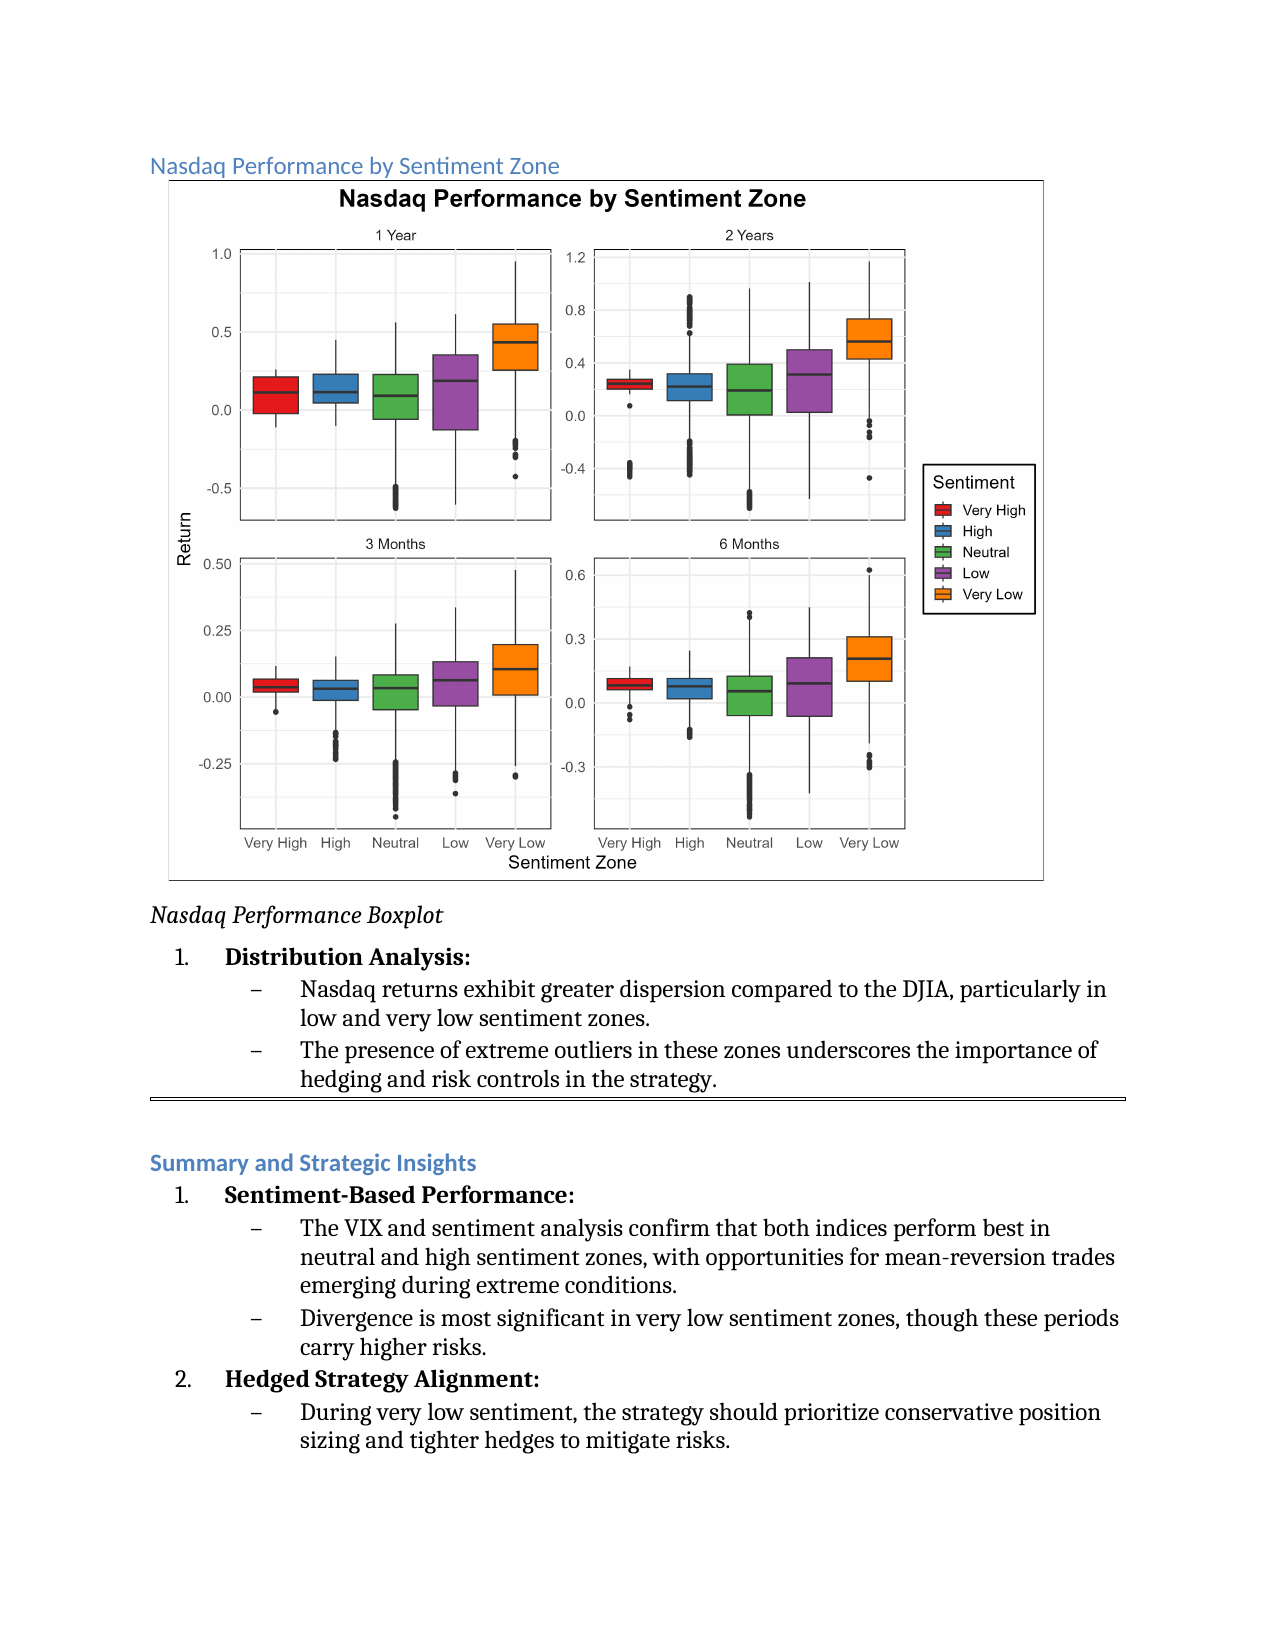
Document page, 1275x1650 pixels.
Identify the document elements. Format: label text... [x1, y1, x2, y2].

list The presence of extreme outliers in these zones underscores the importance of hedging and risk controls in the strategy. [250, 1036, 1125, 1094]
list Nasdaq returns exhibit greater dispersion compared to the DJIA, particularly in low and very low sentiment zones. [250, 975, 1125, 1033]
subtitle Summary and Strategic Insights [150, 1147, 1125, 1178]
list Distribution Analysis: [175, 943, 1125, 971]
picture [168, 180, 1044, 881]
text Nasdaq Performance Boxplot [150, 901, 1125, 930]
list Sentiment-Based Performance: [175, 1181, 1125, 1210]
subtitle Nasdaq Performance by Sentiment Zone [150, 150, 1125, 181]
list Divergence is most significant in very low sentiment zones, though these periods carry higher risks. [250, 1304, 1125, 1361]
list The VIX and sentiment analysis confirm that both indices perform best in neutral and high sentiment zones, with opportunities for mean-reversion trades emerging during extreme conditions. [250, 1214, 1125, 1300]
list Hedged Strategy Alignment: [175, 1365, 1125, 1394]
list During very low sentiment, the strategy should prioritize conservative position sizing and tighter hedges to mitigate risks. [250, 1398, 1125, 1455]
